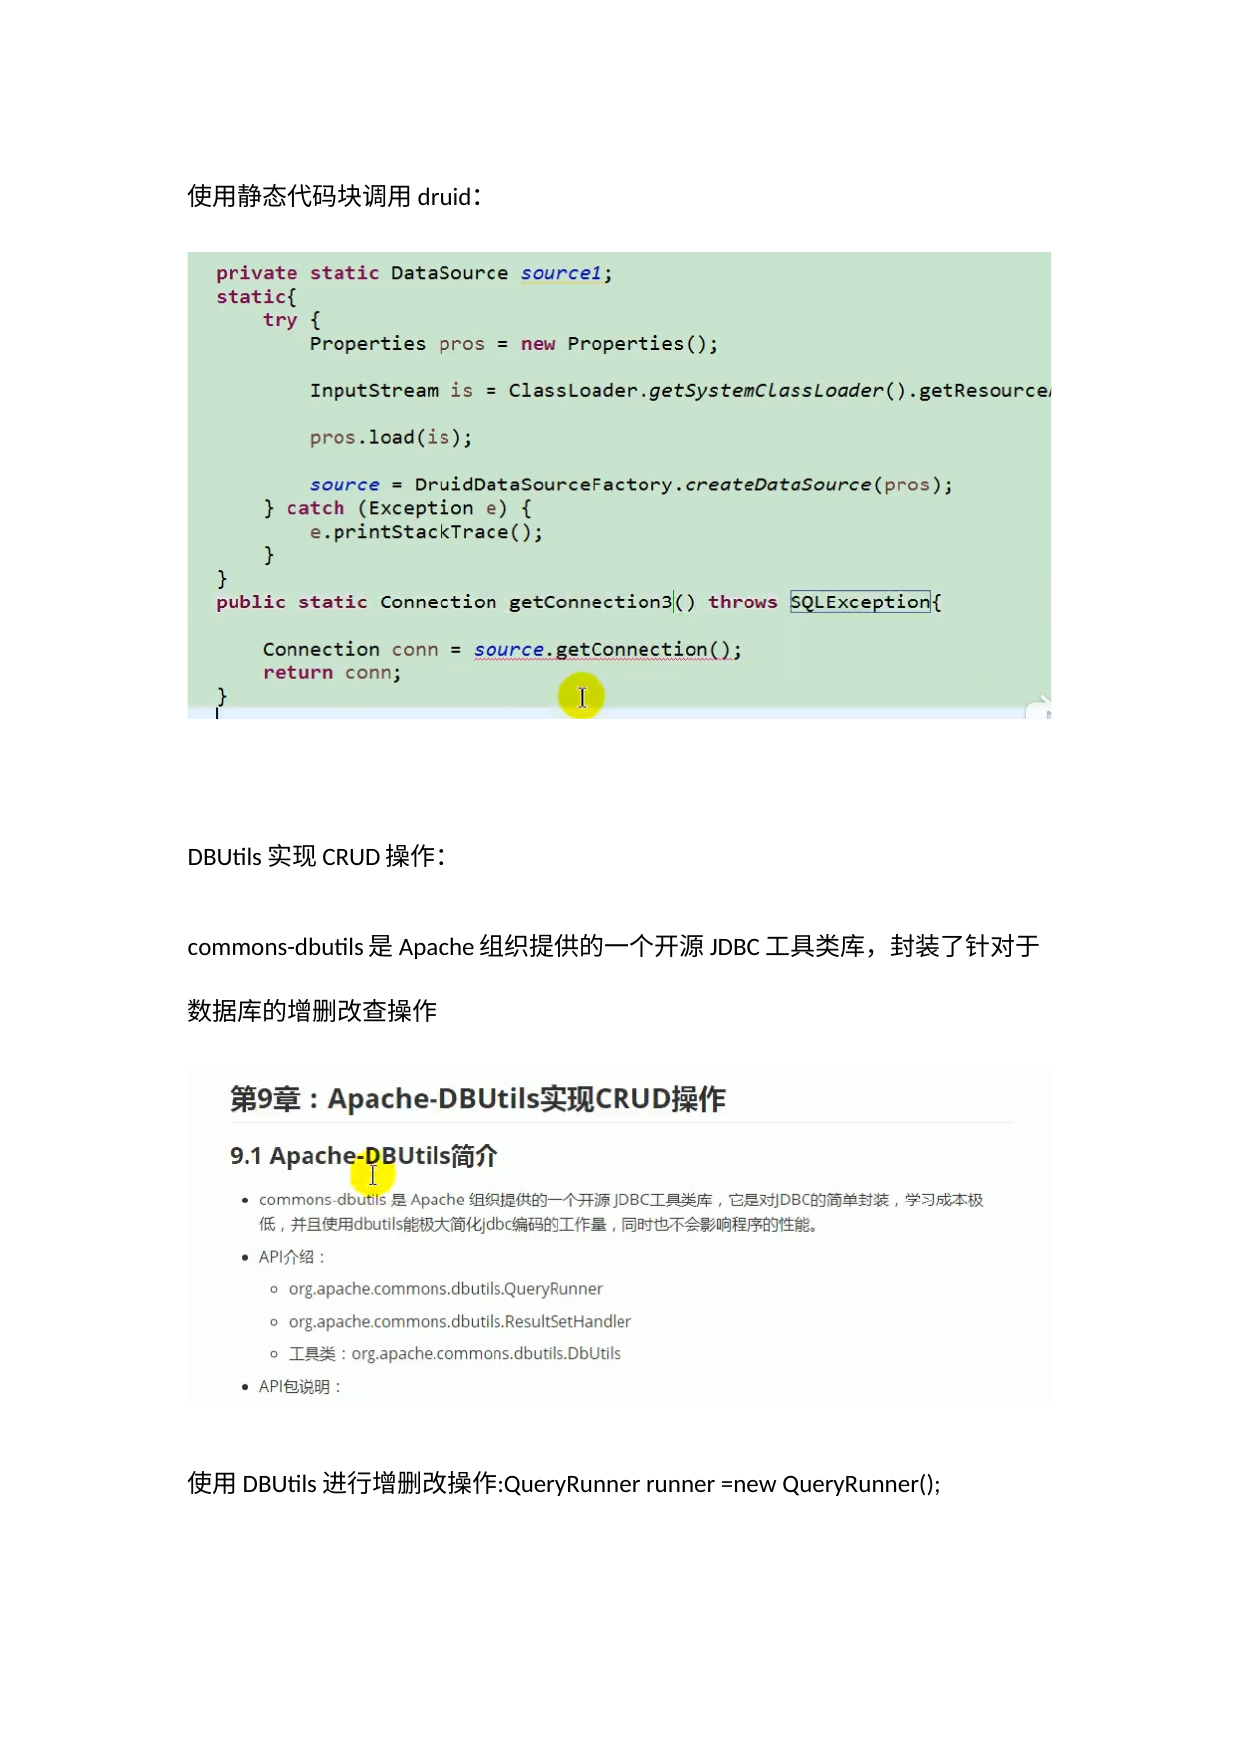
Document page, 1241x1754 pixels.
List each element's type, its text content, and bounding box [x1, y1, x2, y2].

text 使用DBUtils进行增删改操作:QueryRunner runner =new QueryRunner(); [187, 1449, 1053, 1514]
text DBUtils实现CRUD操作： [187, 822, 1053, 887]
picture [187, 252, 1052, 719]
picture [187, 1067, 1052, 1406]
text 使用静态代码块调用druid： [187, 162, 1053, 227]
text commons-dbutils是Apache组织提供的一个开源JDBC工具类库，封装了针对于数据库的增删改查操作 [187, 912, 1053, 1042]
